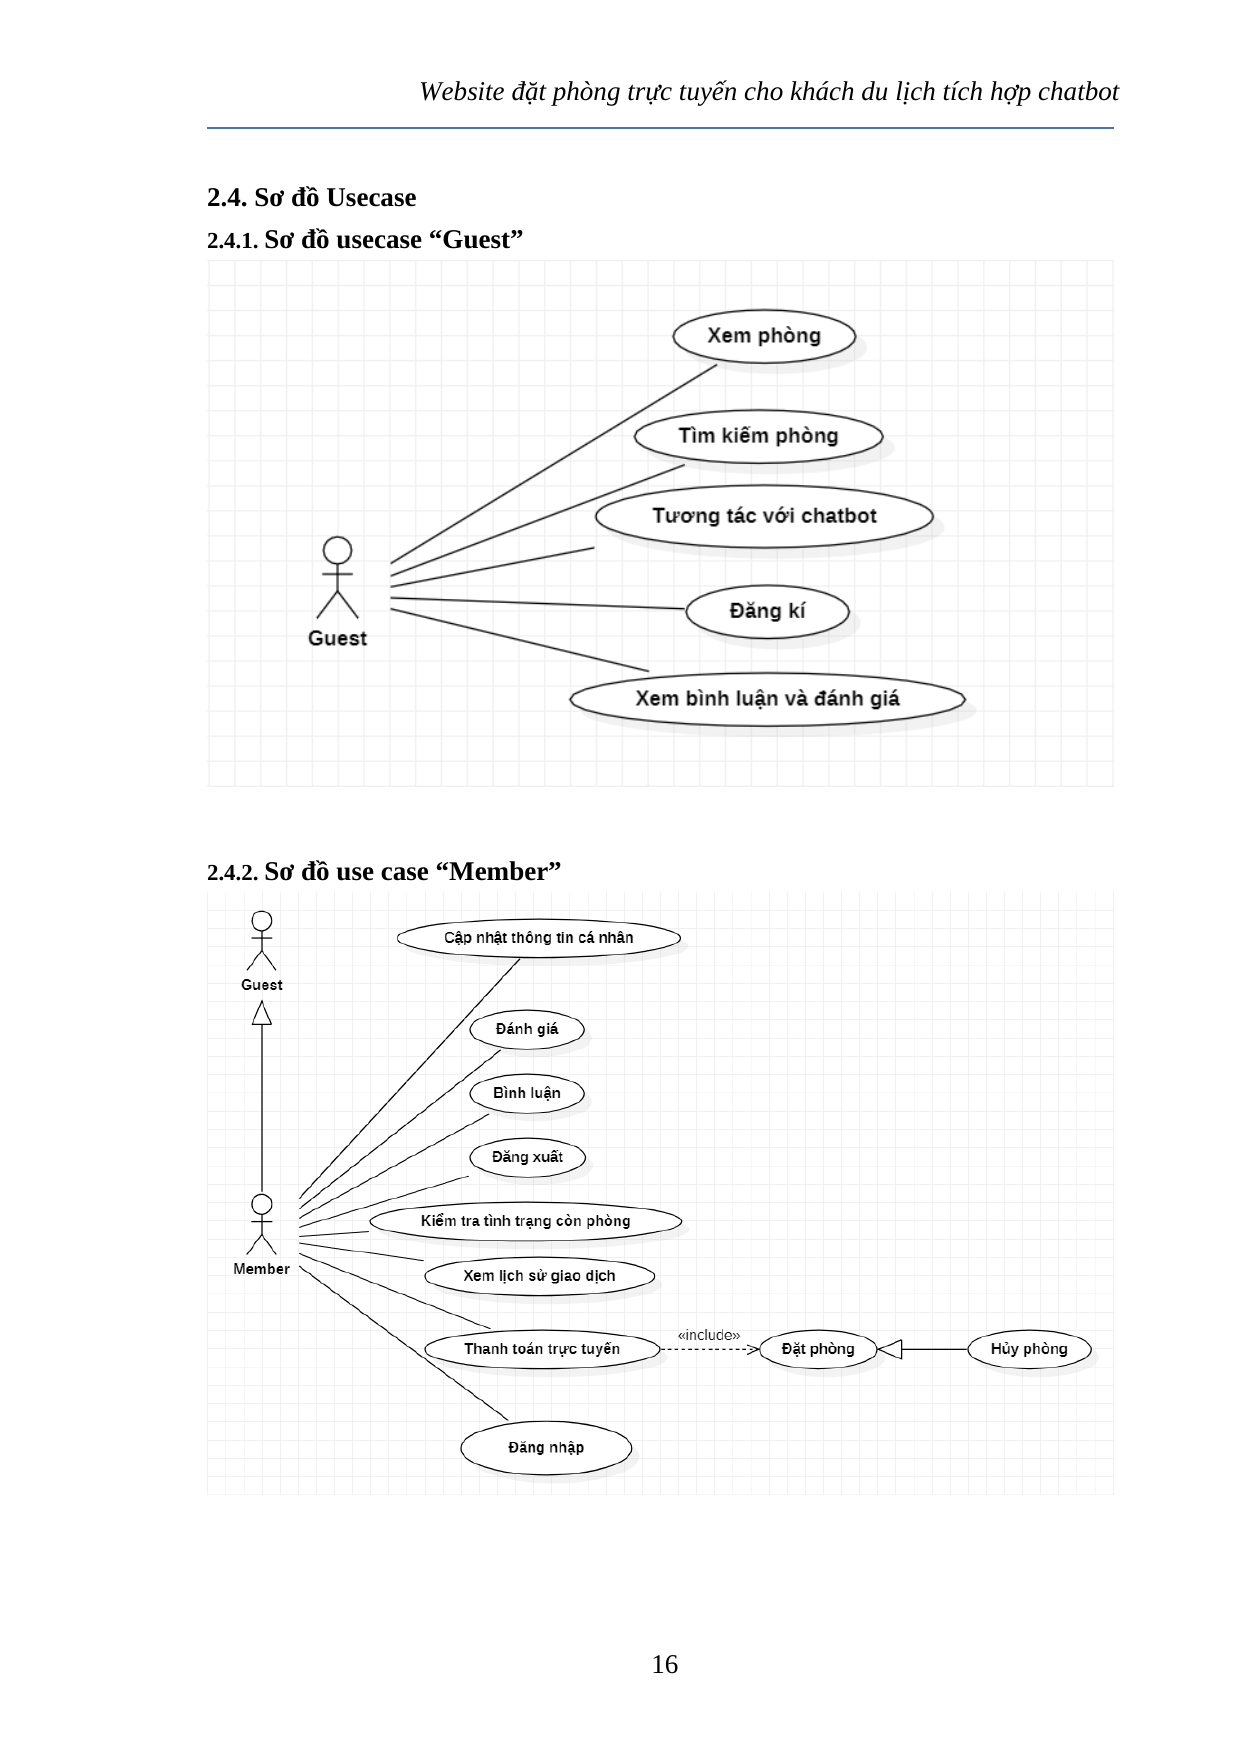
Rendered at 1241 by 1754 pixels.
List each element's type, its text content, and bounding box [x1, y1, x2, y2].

subtitle Sơ đồ use case “Member” [207, 855, 1122, 886]
subtitle Sơ đồ usecase “Guest” [207, 223, 1122, 254]
subtitle Sơ đồ Usecase [207, 181, 1122, 212]
